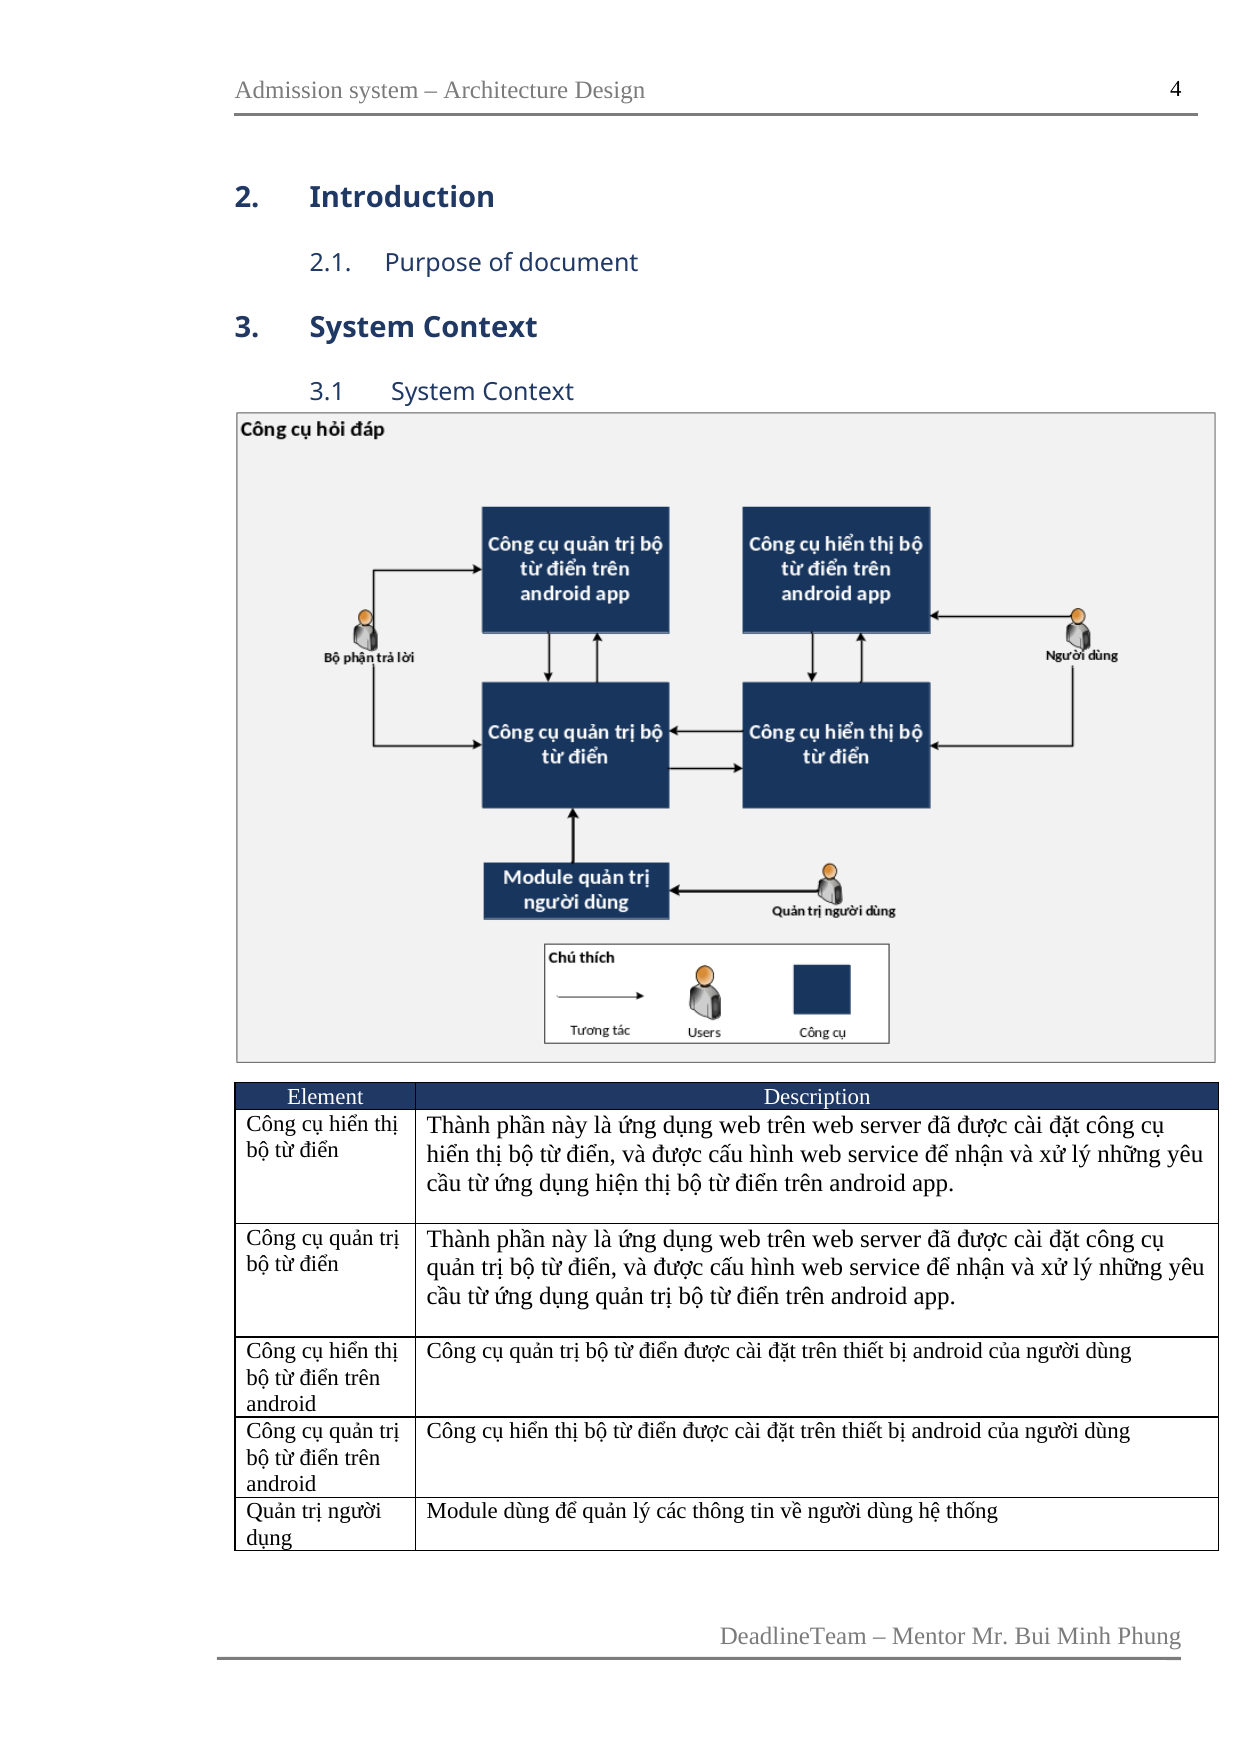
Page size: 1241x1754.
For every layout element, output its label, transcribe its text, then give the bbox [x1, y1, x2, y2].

table_cell Công cụ hiển thị bộ từ điển [236, 1110, 415, 1223]
subtitle System Context [234, 306, 1181, 346]
table_cell Thành phần này là ứng dụng web trên web server đã được cài đặt công cụ quản trị bộ từ điển, và được cấu hình web service để nhận và xử lý những yêu cầu từ ứng dụng quản trị bộ từ điển trên android app. [416, 1224, 1218, 1336]
table_cell Module dùng để quản lý các thông tin về người dùng hệ thống [416, 1498, 1218, 1550]
subtitle Purpose of document [309, 244, 1181, 278]
table_header Description [416, 1083, 1218, 1109]
table_cell Quản trị người dụng [236, 1498, 415, 1550]
table_cell Công cụ quản trị bộ từ điển trên android [236, 1418, 415, 1497]
subtitle Introduction [234, 176, 1181, 216]
table_header Element [236, 1083, 415, 1109]
table_cell Công cụ hiển thị bộ từ điển được cài đặt trên thiết bị android của người dùng [416, 1418, 1218, 1497]
subtitle System Context [309, 374, 1181, 408]
table_cell Công cụ quản trị bộ từ điển [236, 1224, 415, 1336]
table_cell Công cụ quản trị bộ từ điển được cài đặt trên thiết bị android của người dùng [416, 1338, 1218, 1416]
table_cell Công cụ hiển thị bộ từ điển trên android [236, 1338, 415, 1416]
table_cell Thành phần này là ứng dụng web trên web server đã được cài đặt công cụ hiển thị bộ từ điển, và được cấu hình web service để nhận và xử lý những yêu cầu từ ứng dụng hiện thị bộ từ điển trên android app. [416, 1110, 1218, 1223]
